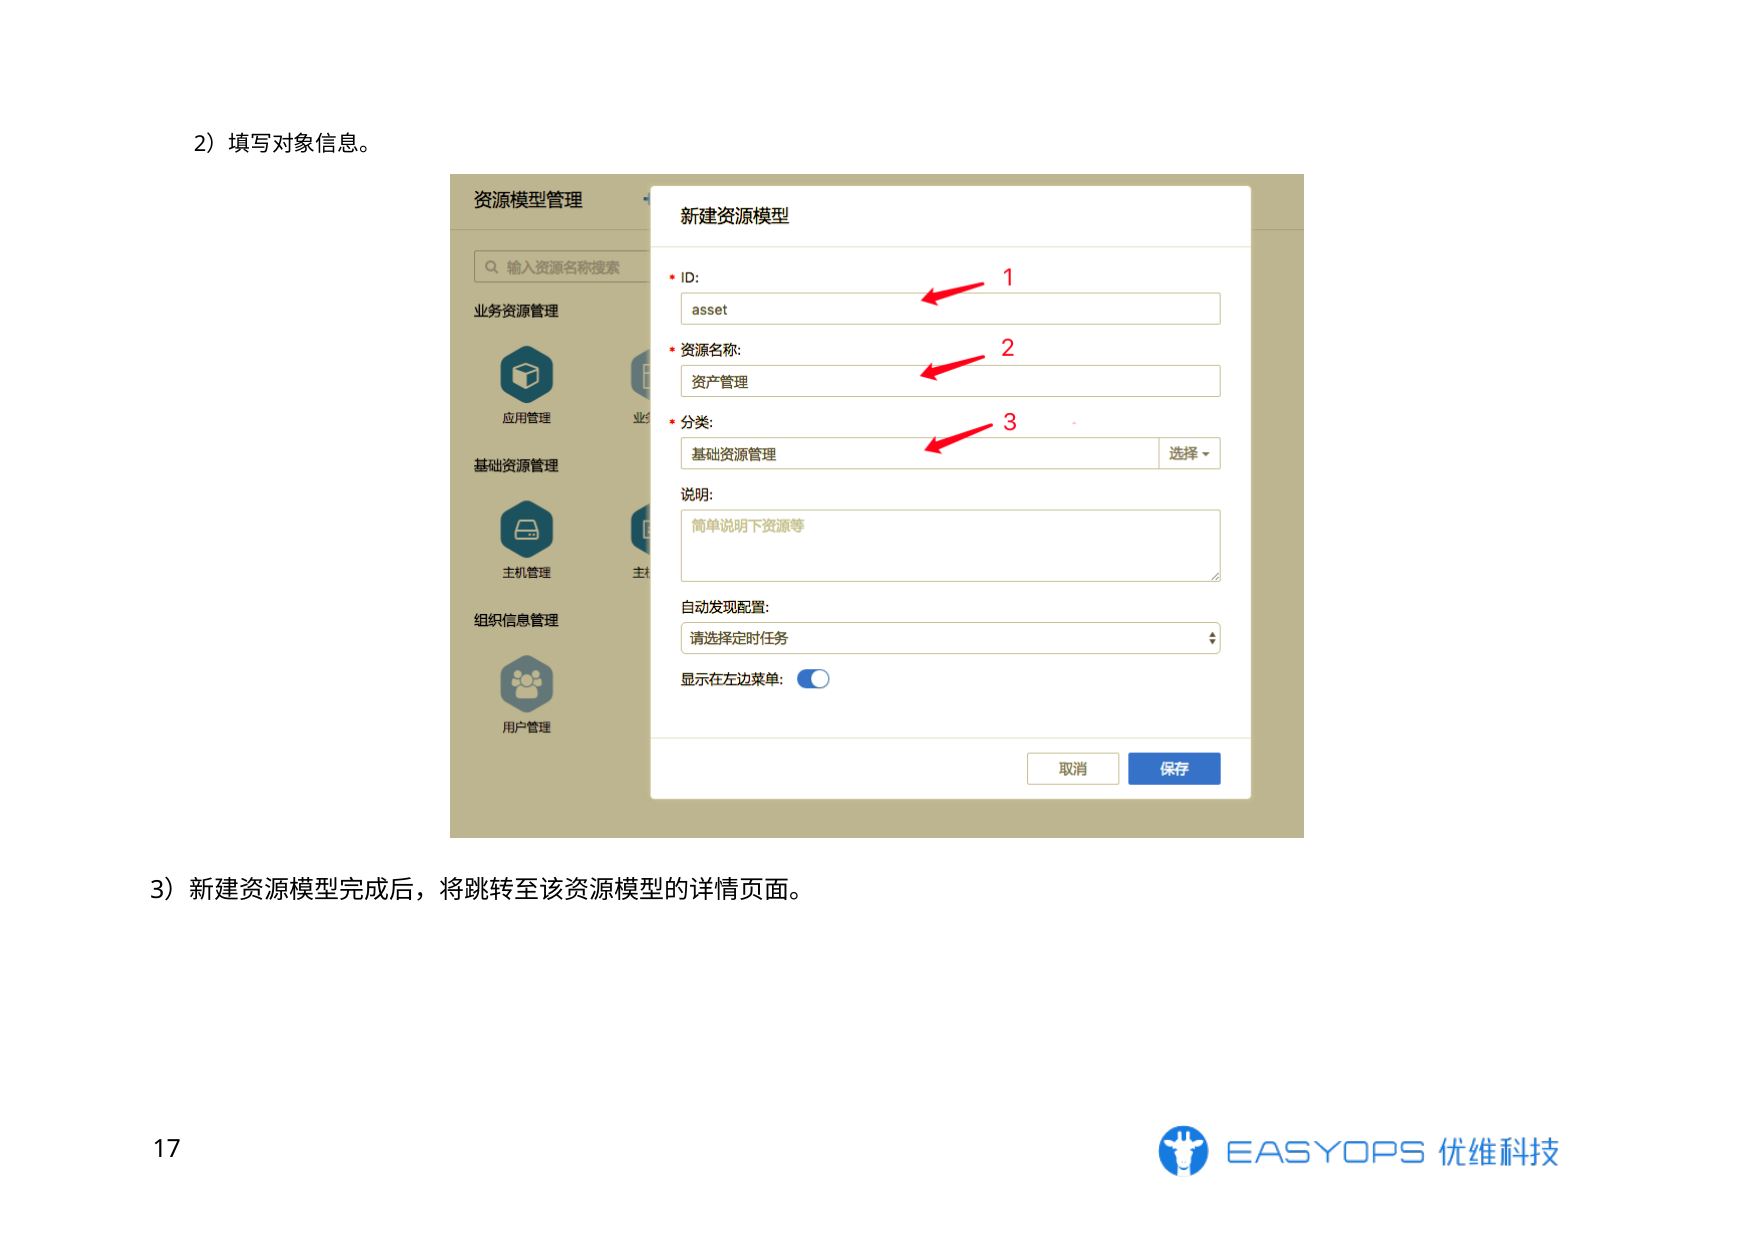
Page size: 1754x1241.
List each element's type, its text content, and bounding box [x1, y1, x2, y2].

text 2）填写对象信息。 [150, 126, 1604, 158]
text 3）新建资源模型完成后，将跳转至该资源模型的详情页面。 [150, 853, 1604, 921]
picture [1158, 1125, 1559, 1177]
picture [450, 174, 1304, 838]
